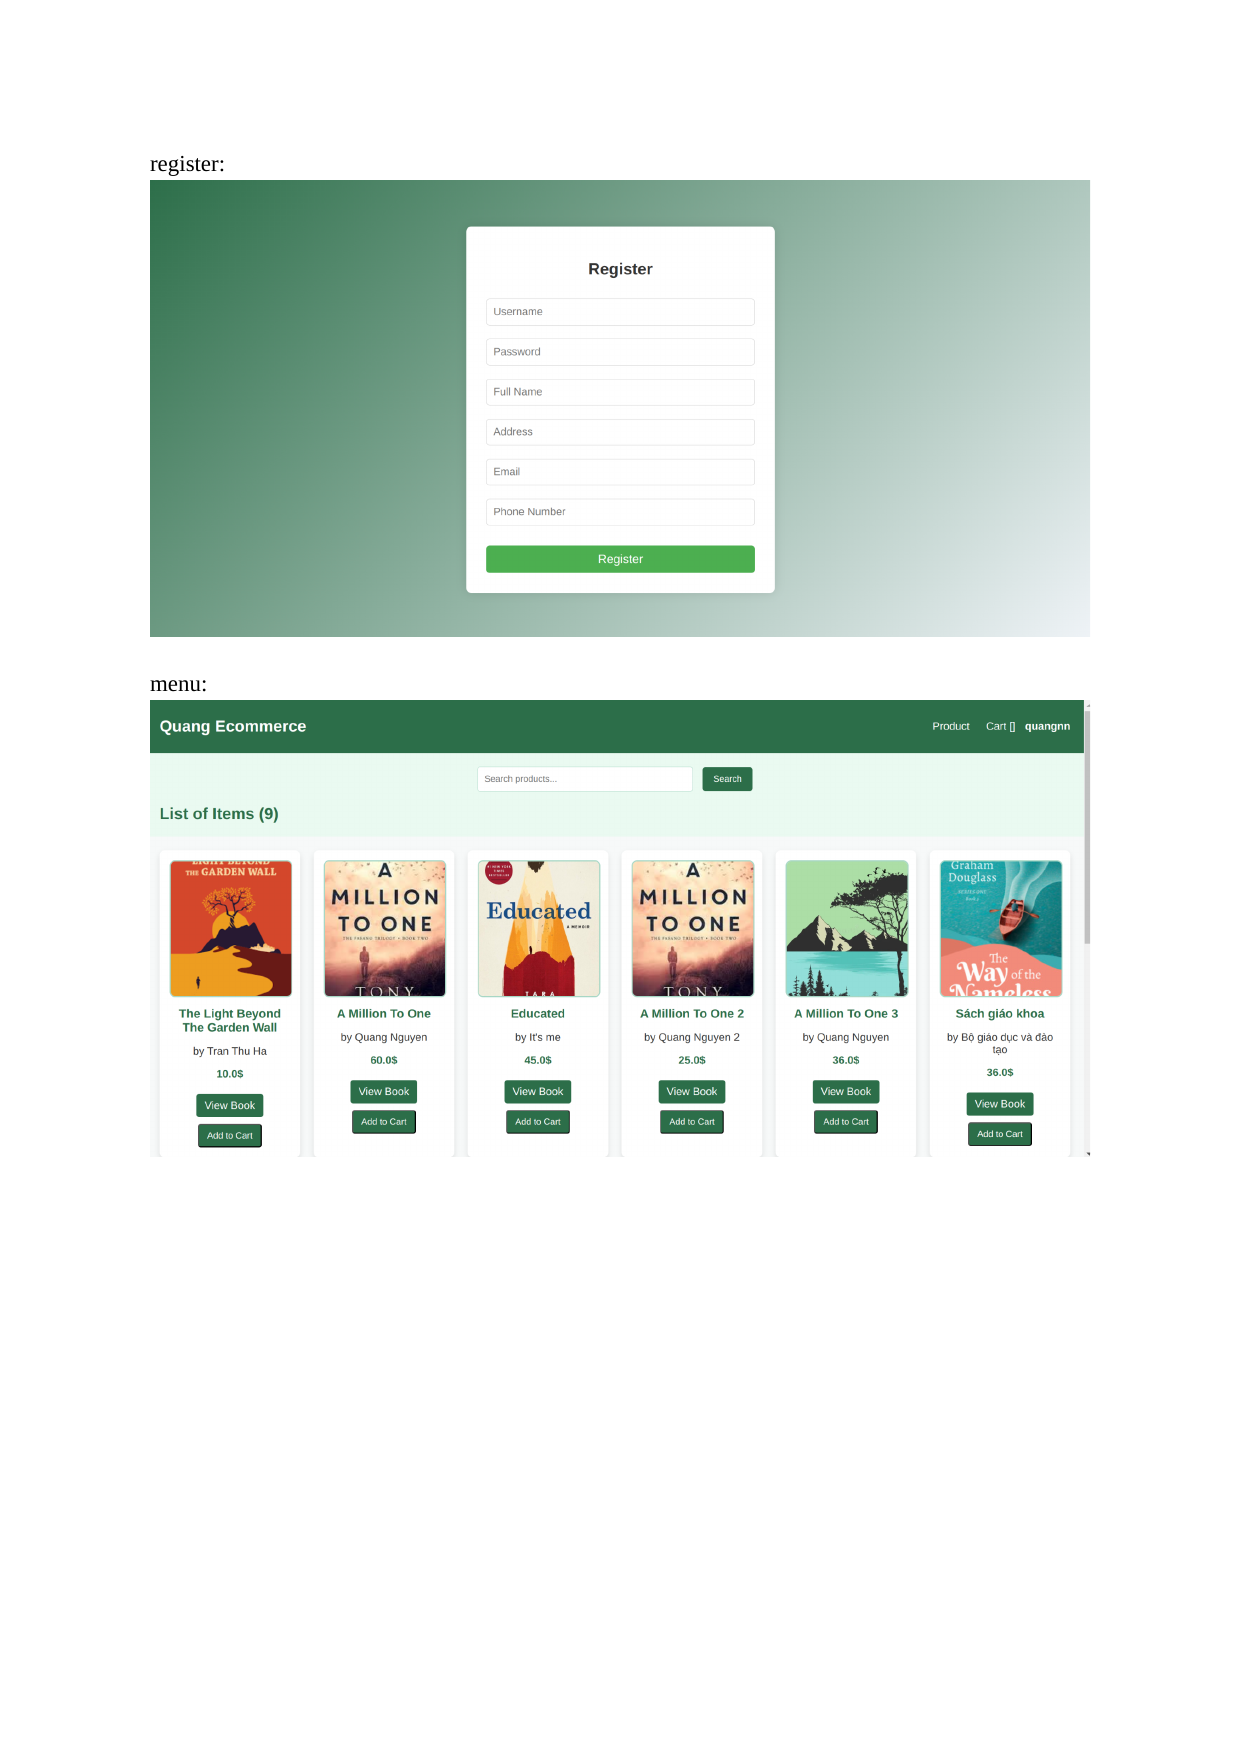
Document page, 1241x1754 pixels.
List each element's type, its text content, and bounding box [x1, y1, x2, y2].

text register: [150, 150, 1090, 180]
text menu: [150, 671, 1090, 697]
picture [150, 180, 1091, 637]
picture [150, 700, 1091, 1157]
